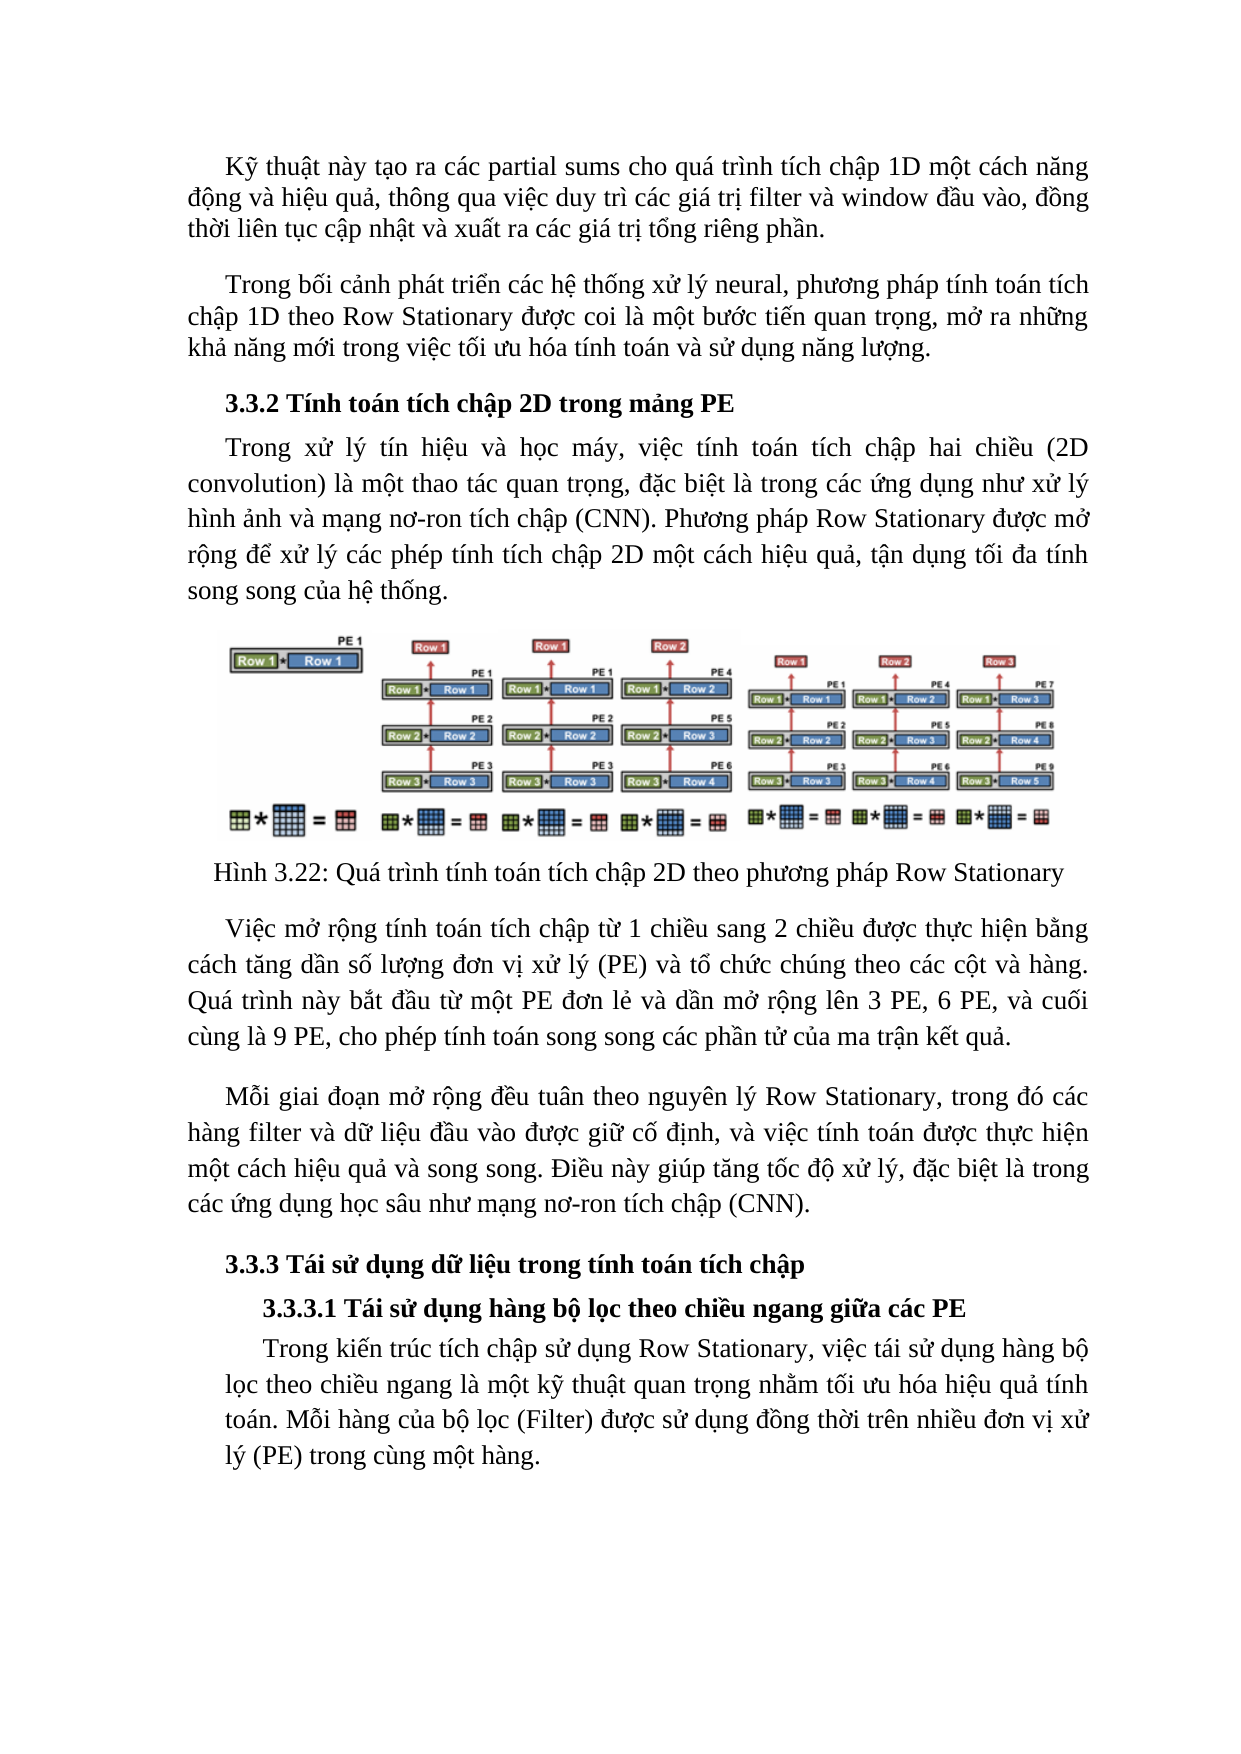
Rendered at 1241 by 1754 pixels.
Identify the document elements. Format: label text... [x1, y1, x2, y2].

text Trong kiến trúc tích chập sử dụng Row Stationary, việc tái sử dụng hàng bộ lọc theo chiều ngang là một kỹ thuật quan trọng nhằm tối ưu hóa hiệu quả tính toán. Mỗi hàng của bộ lọc (Filter) được sử dụng đồng thời trên nhiều đơn vị xử lý (PE) trong cùng một hàng. [225, 1332, 1090, 1471]
text Mỗi giai đoạn mở rộng đều tuân theo nguyên lý Row Stationary, trong đó các hàng filter và dữ liệu đầu vào được giữ cố định, và việc tính toán được thực hiện một cách hiệu quả và song song. Điều này giúp tăng tốc độ xử lý, đặc biệt là trong các ứng dụng học sâu như mạng nơ-ron tích chập (CNN). [187, 1080, 1090, 1219]
subtitle 3.3.2 Tính toán tích chập 2D trong mảng PE [150, 387, 1090, 418]
text Việc mở rộng tính toán tích chập từ 1 chiều sang 2 chiều được thực hiện bằng cách tăng dần số lượng đơn vị xử lý (PE) và tổ chức chúng theo các cột và hàng. Quá trình này bắt đầu từ một PE đơn lẻ và dần mở rộng lên 3 PE, 6 PE, và cuối cùng là 9 PE, cho phép tính toán song song các phần tử của ma trận kết quả. [187, 912, 1090, 1051]
subtitle 3.3.3.1 Tái sử dụng hàng bộ lọc theo chiều ngang giữa các PE [262, 1292, 1090, 1323]
subtitle 3.3.3 Tái sử dụng dữ liệu trong tính toán tích chập [225, 1248, 1090, 1279]
text Trong bối cảnh phát triển các hệ thống xử lý neural, phương pháp tính toán tích chập 1D theo Row Stationary được coi là một bước tiến quan trọng, mở ra những khả năng mới trong việc tối ưu hóa tính toán và sử dụng năng lượng. [187, 268, 1090, 362]
picture [217, 626, 1061, 844]
text Kỹ thuật này tạo ra các partial sums cho quá trình tích chập 1D một cách năng động và hiệu quả, thông qua việc duy trì các giá trị filter và window đầu vào, đồng thời liên tục cập nhật và xuất ra các giá trị tổng riêng phần. [187, 150, 1090, 243]
text Trong xử lý tín hiệu và học máy, việc tính toán tích chập hai chiều (2D convolution) là một thao tác quan trọng, đặc biệt là trong các ứng dụng như xử lý hình ảnh và mạng nơ-ron tích chập (CNN). Phương pháp Row Stationary được mở rộng để xử lý các phép tính tích chập 2D một cách hiệu quả, tận dụng tối đa tính song song của hệ thống. [187, 431, 1090, 605]
